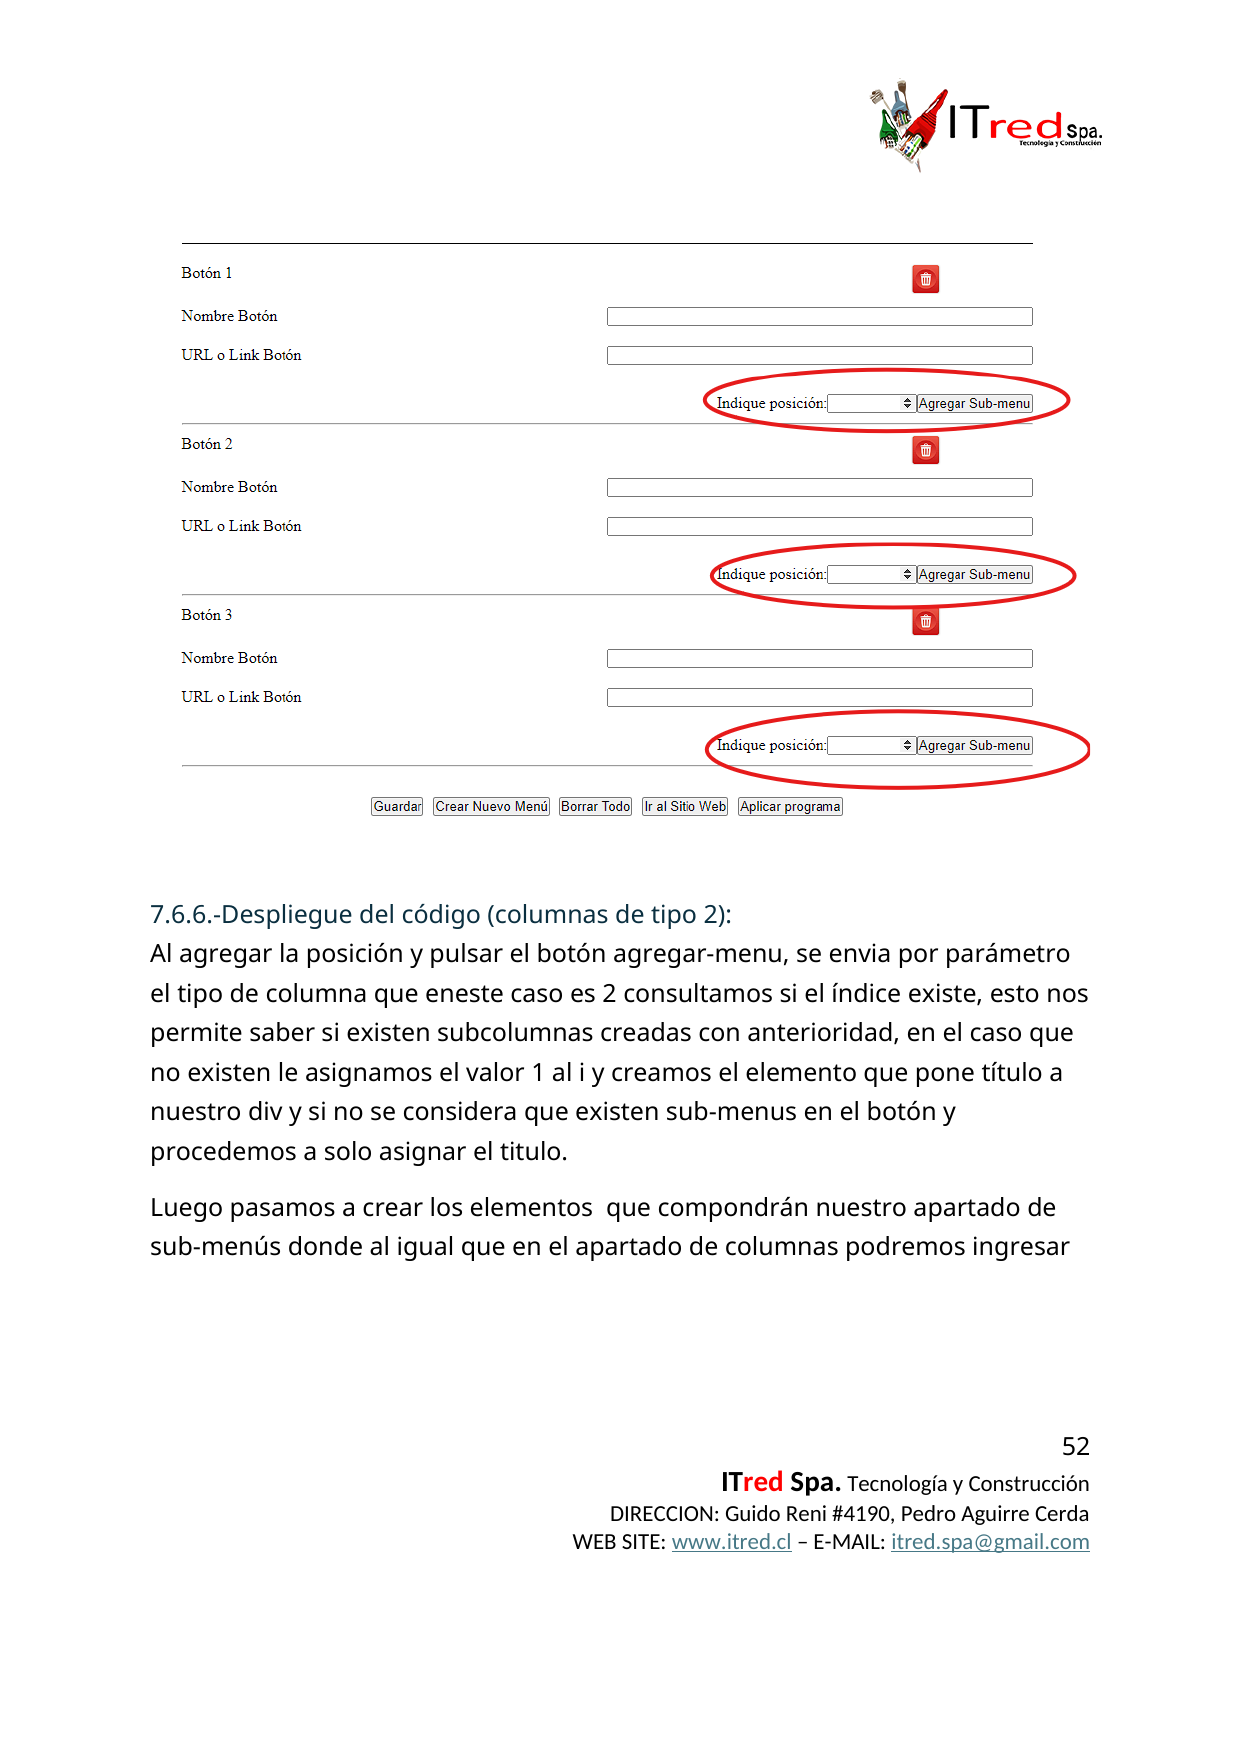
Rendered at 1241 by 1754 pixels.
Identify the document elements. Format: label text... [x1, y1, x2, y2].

picture [868, 77, 1102, 174]
subtitle 7.6.6.-Despliegue del código (columnas de tipo 2): [150, 896, 1090, 930]
picture [150, 210, 1091, 875]
text Al agregar la posición y pulsar el botón agregar-menu, se envia por parámetro el tipo de columna que eneste caso es 2 consultamos si el índice existe, esto nos permite saber si existen subcolumnas creadas con anterioridad, en el caso que no existen le asignamos el valor 1 al i y creamos el elemento que pone título a nuestro div y si no se considera que existen sub-menus en el botón y procedemos a solo asignar el titulo. [150, 936, 1090, 1167]
